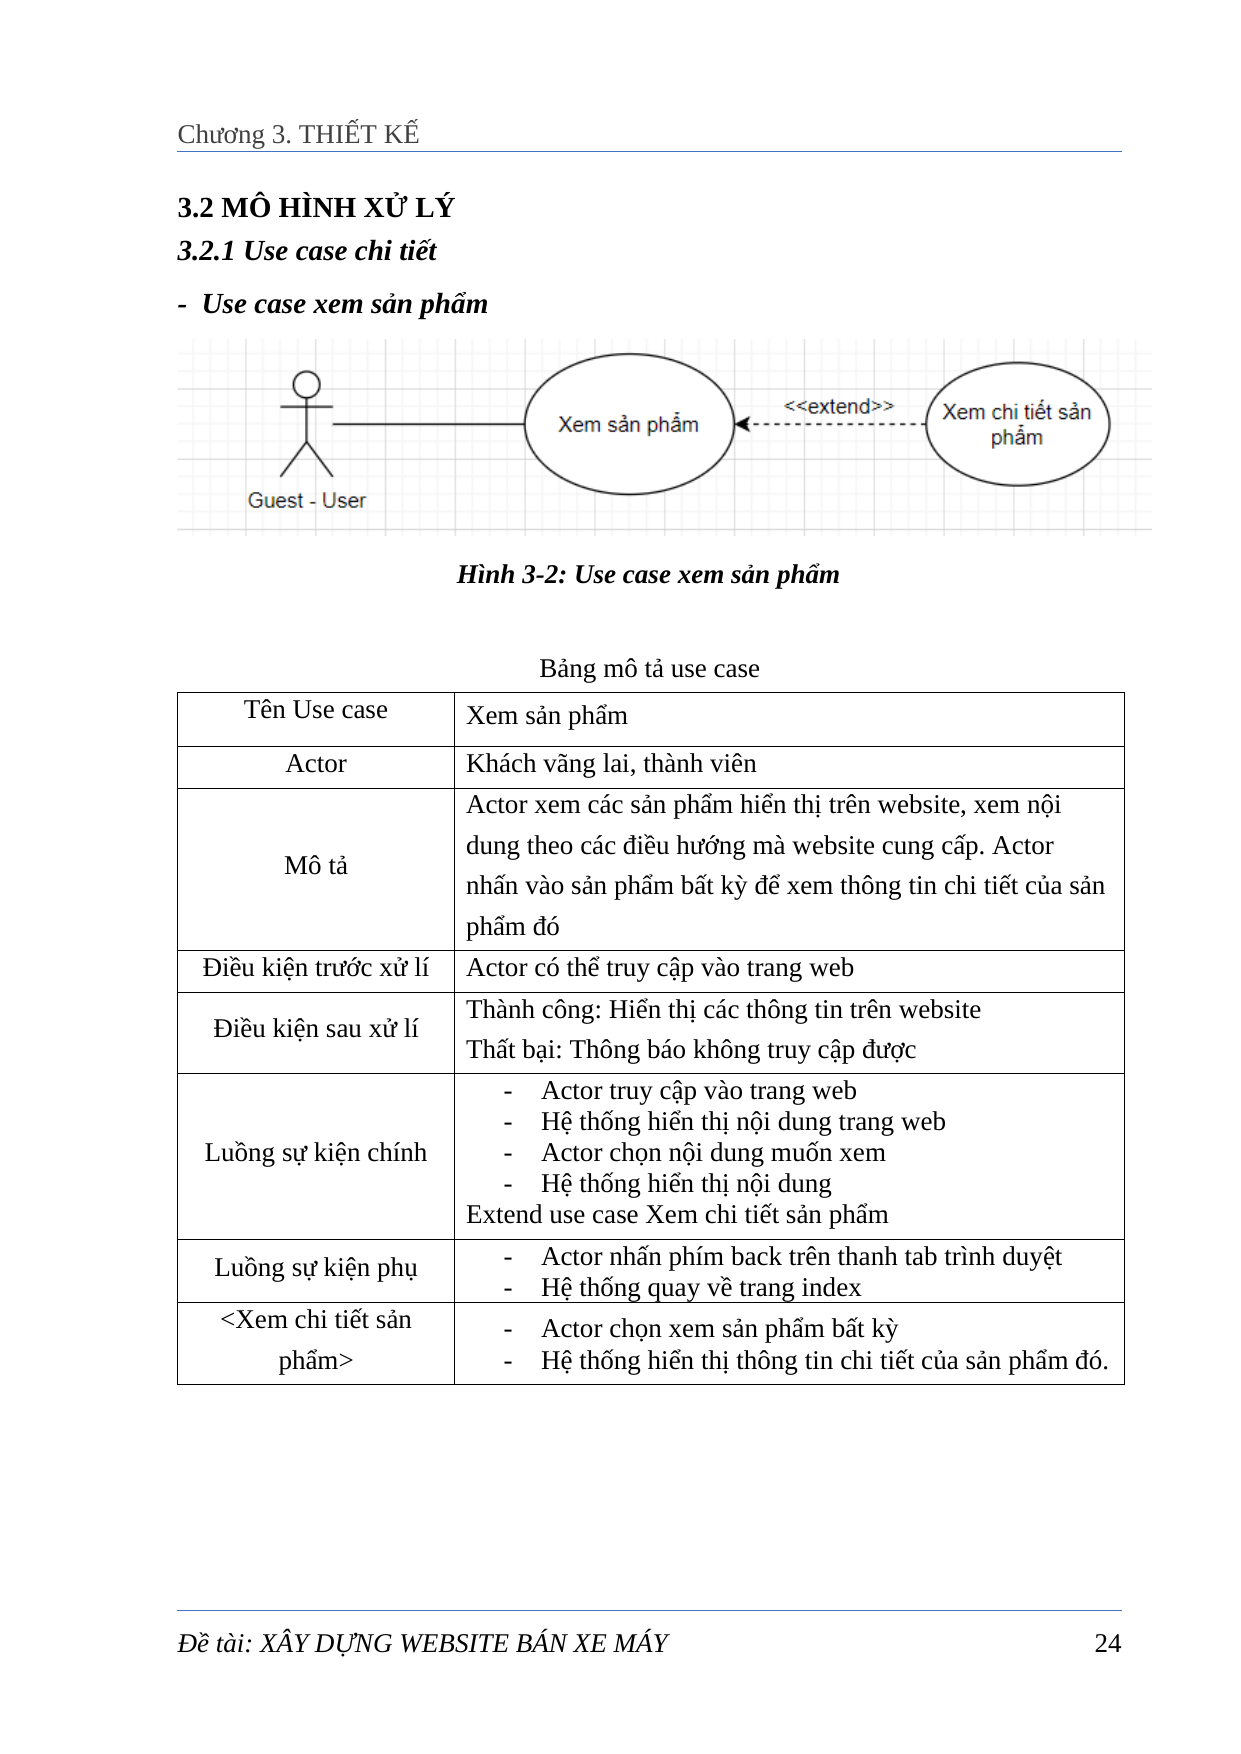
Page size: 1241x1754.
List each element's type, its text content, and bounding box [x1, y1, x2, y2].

table_header Tên Use case [178, 693, 454, 746]
text Bảng mô tả use case [177, 652, 1122, 683]
table_cell Thành công: Hiển thị các thông tin trên website Thất bại: Thông báo không truy cập được [455, 993, 1124, 1073]
table_header Xem sản phẩm [455, 693, 1124, 746]
table_cell Luồng sự kiện chính [178, 1074, 454, 1239]
table_cell Khách vãng lai, thành viên [455, 747, 1124, 788]
table_cell Actor chọn xem sản phẩm bất kỳ Hệ thống hiển thị thông tin chi tiết của sản phẩm đó. [455, 1303, 1124, 1384]
table_cell Actor có thể truy cập vào trang web [455, 951, 1124, 992]
table_cell Mô tả [178, 789, 454, 950]
table_cell Actor truy cập vào trang web Hệ thống hiển thị nội dung trang web Actor chọn nội dung muốn xem Hệ thống hiển thị nội dung Extend use case Xem chi tiết sản phẩm [455, 1074, 1124, 1239]
table_cell <Xem chi tiết sản phẩm> [178, 1303, 454, 1384]
text 3.2.1 Use case chi tiết [177, 233, 1122, 267]
table_cell Actor xem các sản phẩm hiển thị trên website, xem nội dung theo các điều hướng mà website cung cấp. Actor nhấn vào sản phẩm bất kỳ để xem thông tin chi tiết của sản phẩm đó [455, 789, 1124, 950]
table_cell Điều kiện sau xử lí [178, 993, 454, 1073]
table_cell Điều kiện trước xử lí [178, 951, 454, 992]
text 3.2 MÔ HÌNH XỬ LÝ [177, 190, 1122, 223]
picture [177, 339, 1153, 536]
text - Use case xem sản phẩm [177, 286, 1122, 320]
table_cell Actor [178, 747, 454, 788]
table_cell Actor nhấn phím back trên thanh tab trình duyệt Hệ thống quay về trang index [455, 1240, 1124, 1302]
table_cell Luồng sự kiện phụ [178, 1240, 454, 1302]
